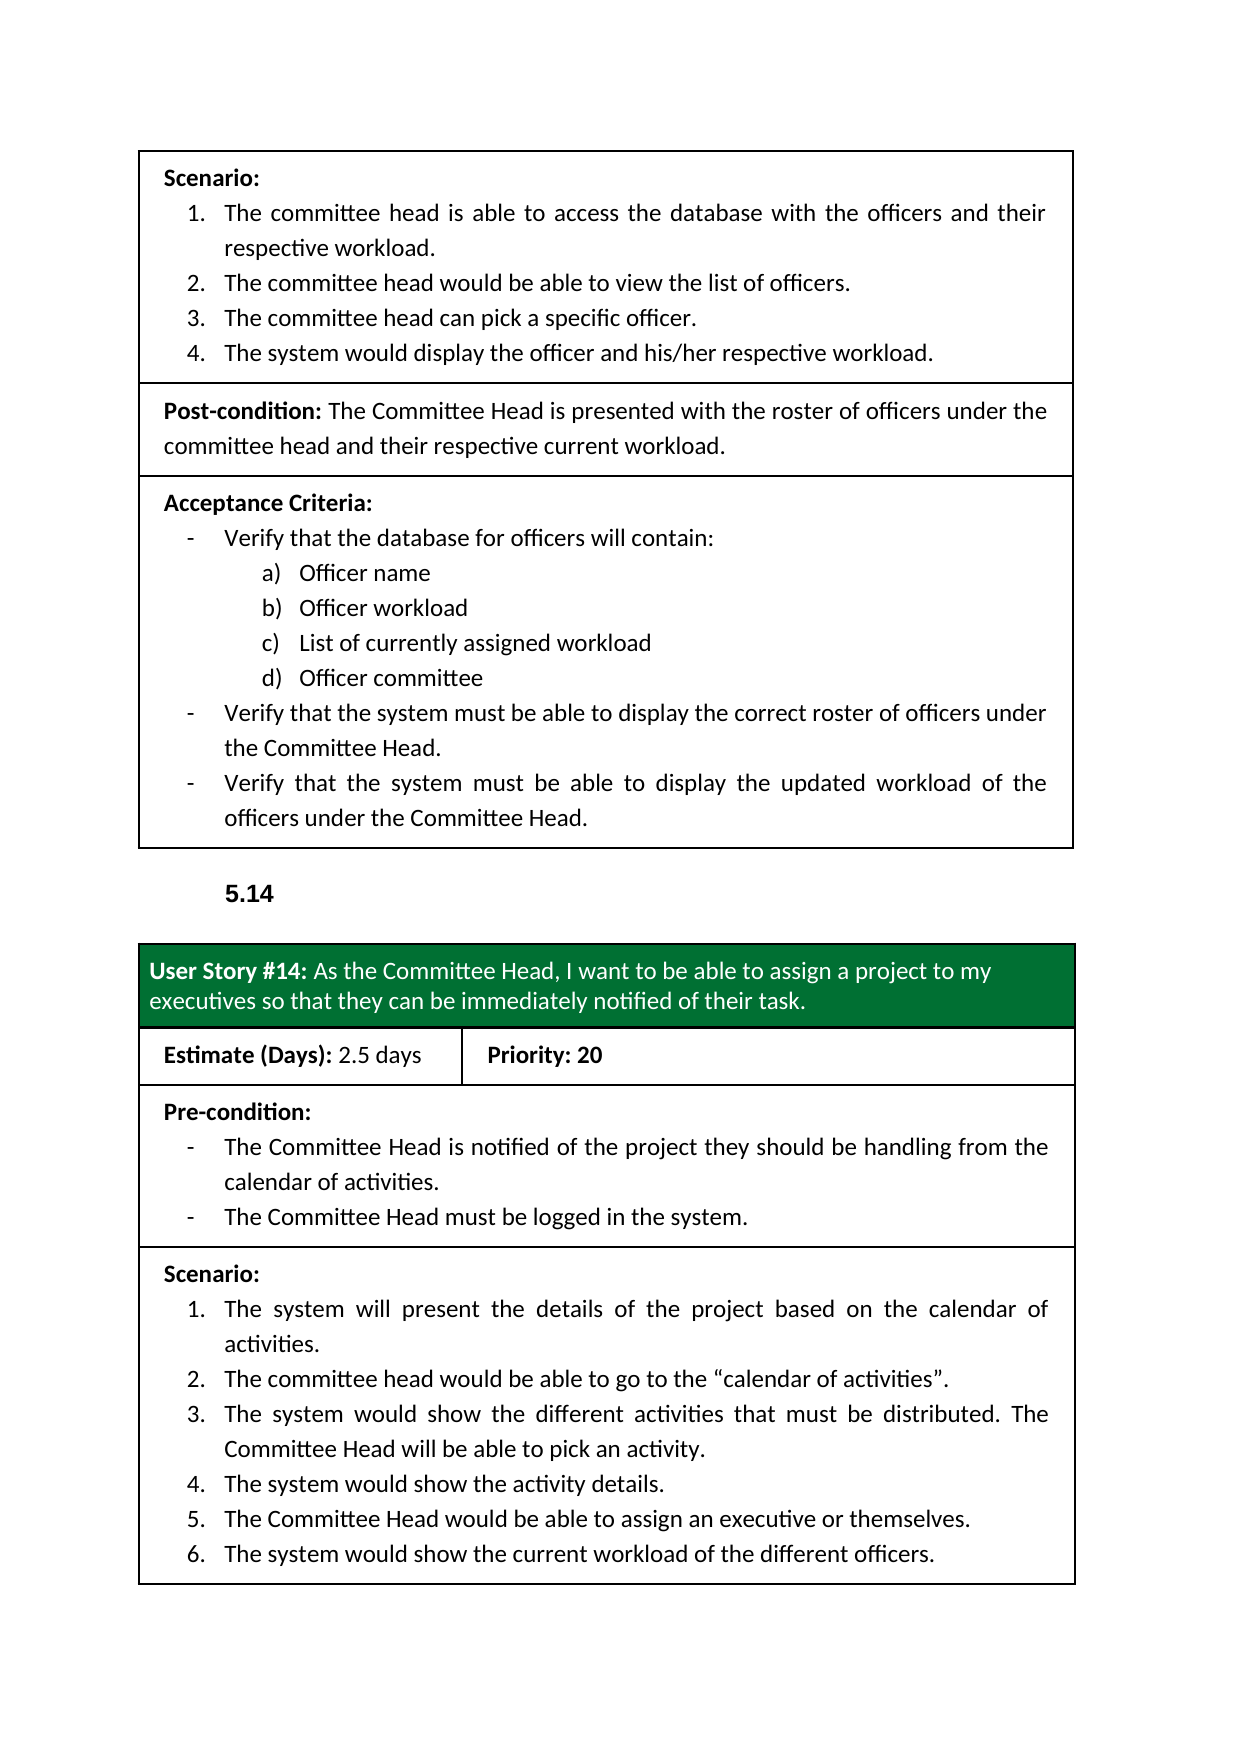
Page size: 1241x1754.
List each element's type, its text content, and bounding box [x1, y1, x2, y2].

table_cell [140, 1248, 1074, 1583]
table_cell Post-condition: The Committee Head is presented with the roster of officers under the committee head and their respective current workload. [140, 384, 1072, 474]
table_cell Priority: 20 [463, 1029, 1074, 1084]
table_header User Story #14: As the Committee Head, I want to be able to assign a project to my executives so that they can be immediately notified of their task. [140, 945, 1074, 1026]
table_cell Pre-condition: - The Committee Head is notified of the project they should be handling from the calendar of activities. - The Committee Head must be logged in the system. [140, 1086, 1074, 1246]
table_cell Estimate (Days): 2.5 days [140, 1029, 461, 1084]
table_cell Acceptance Criteria: - Verify that the database for officers will contain: a) Officer name b) Officer workload c) List of currently assigned workload d) Officer committee - Verify that the system must be able to display the correct roster of officers under the Committee Head. - Verify that the system must be able to display the updated workload of the officers under the Committee Head. [140, 477, 1072, 847]
table_cell Scenario: 1. The committee head is able to access the database with the officers and their respective workload. 2. The committee head would be able to view the list of officers. 3. The committee head can pick a specific officer. 4. The system would display the officer and his/her respective workload. [140, 152, 1072, 382]
text 5.14 [150, 879, 1087, 908]
